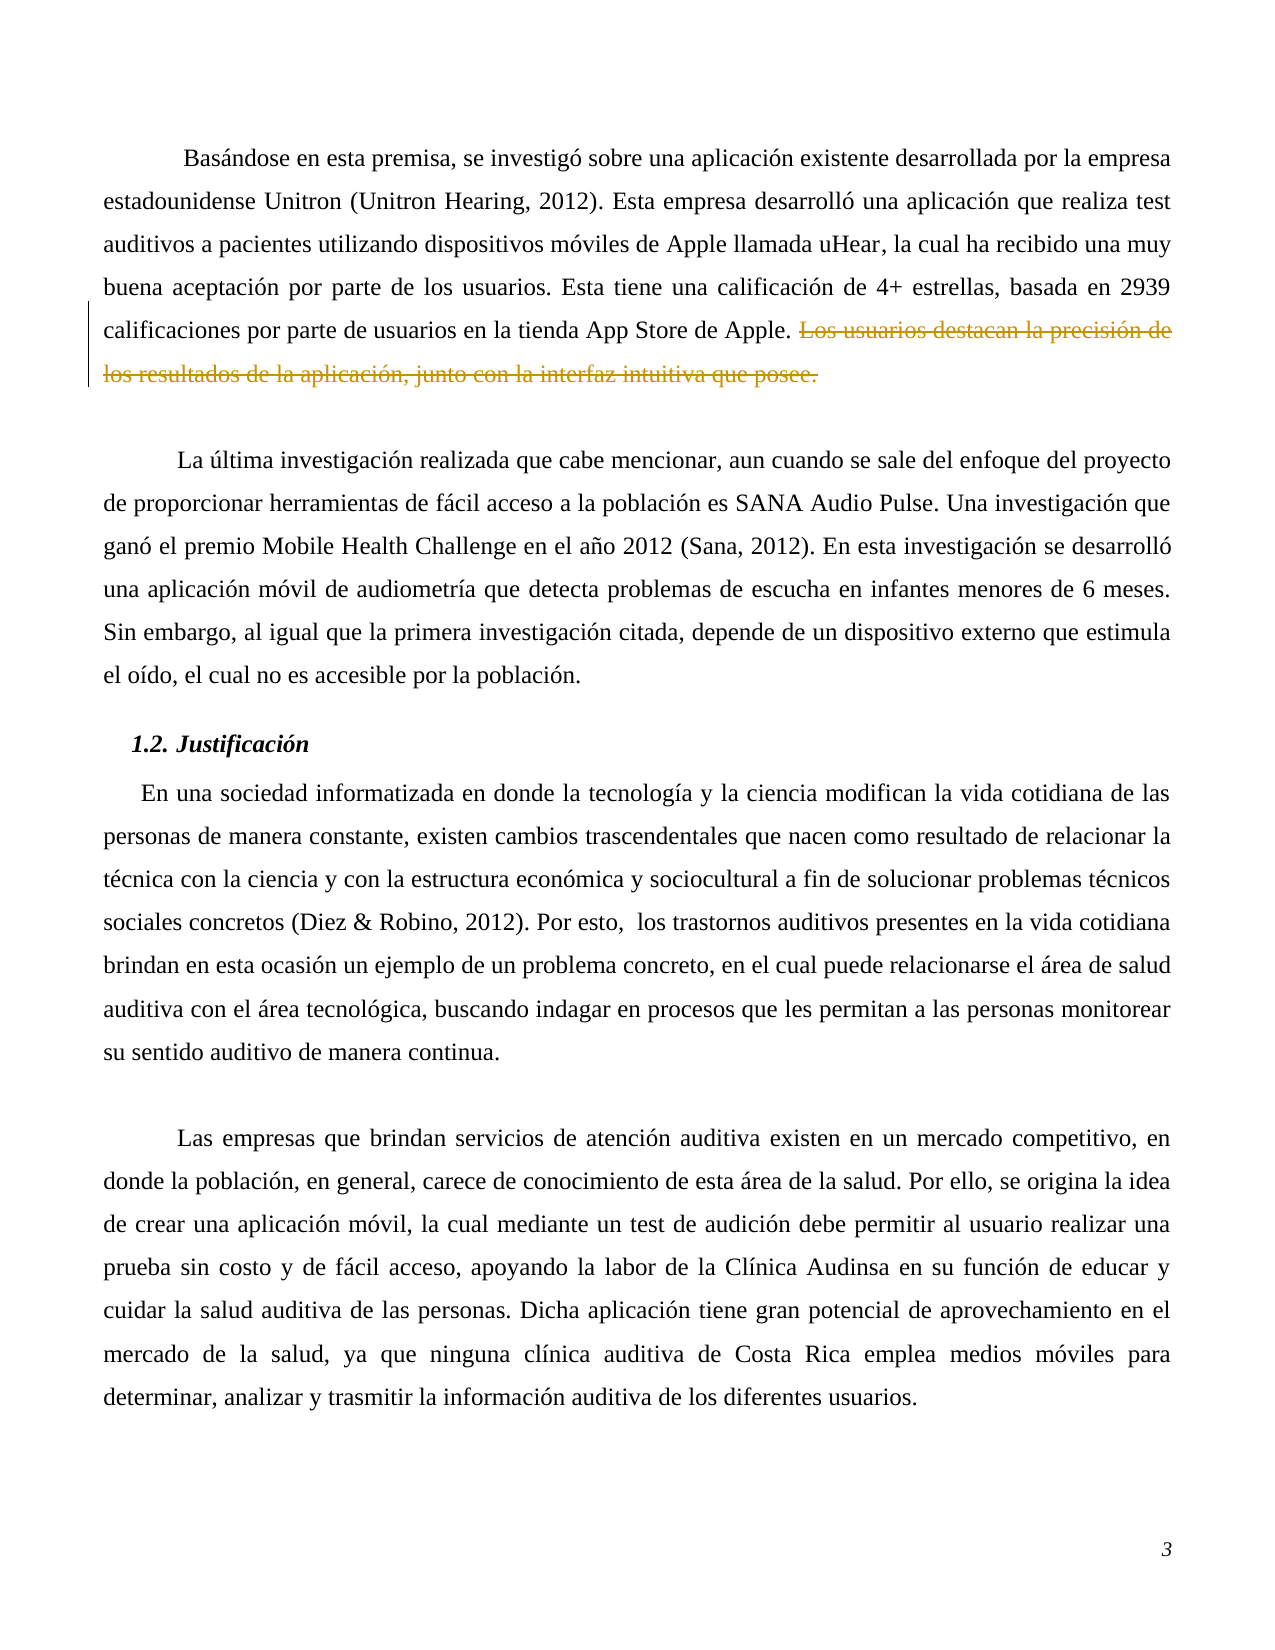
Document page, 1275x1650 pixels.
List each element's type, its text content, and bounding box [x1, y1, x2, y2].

text Justificación [131, 729, 1172, 757]
text Las empresas que brindan servicios de atención auditiva existen en un mercado competitivo, en donde la población, en general, carece de conocimiento de esta área de la salud. Por ello, se origina la idea de crear una aplicación móvil, la cual mediante un test de audición debe permitir al usuario realizar una prueba sin costo y de fácil acceso, apoyando la labor de la Clínica Audinsa en su función de educar y cuidar la salud auditiva de las personas. Dicha aplicación tiene gran potencial de aprovechamiento en el mercado de la salud, ya que ninguna clínica auditiva de Costa Rica emplea medios móviles para determinar, analizar y trasmitir la información auditiva de los diferentes usuarios. [103, 1123, 1172, 1411]
text Basándose en esta premisa, se investigó sobre una aplicación existente desarrollada por la empresa estadounidense Unitron . Esta empresa desarrolló una aplicación que realiza test auditivos a pacientes utilizando dispositivos móviles de Apple llamada uHear, la cual ha recibido una muy buena aceptación por parte de los usuarios. Esta tiene una calificación de 4+ estrellas, basada en 2939 calificaciones por parte de usuarios en la tienda App Store de Apple. [103, 143, 1172, 387]
text La última investigación realizada que cabe mencionar, aun cuando se sale del enfoque del proyecto de proporcionar herramientas de fácil acceso a la población es SANA Audio Pulse. Una investigación que ganó el premio Mobile Health Challenge en el año 2012 . En esta investigación se desarrolló una aplicación móvil de audiometría que detecta problemas de escucha en infantes menores de 6 meses. Sin embargo, al igual que la primera investigación citada, depende de un dispositivo externo que estimula el oído, el cual no es accesible por la población. [103, 445, 1172, 689]
text En una sociedad informatizada en donde la tecnología y la ciencia modifican la vida cotidiana de las personas de manera constante, existen cambios trascendentales que nacen como resultado de relacionar la técnica con la ciencia y con la estructura económica y sociocultural a fin de solucionar problemas técnicos sociales concretos . Por esto, los trastornos auditivos presentes en la vida cotidiana brindan en esta ocasión un ejemplo de un problema concreto, en el cual puede relacionarse el área de salud auditiva con el área tecnológica, buscando indagar en procesos que les permitan a las personas monitorear su sentido auditivo de manera continua. [103, 778, 1172, 1066]
